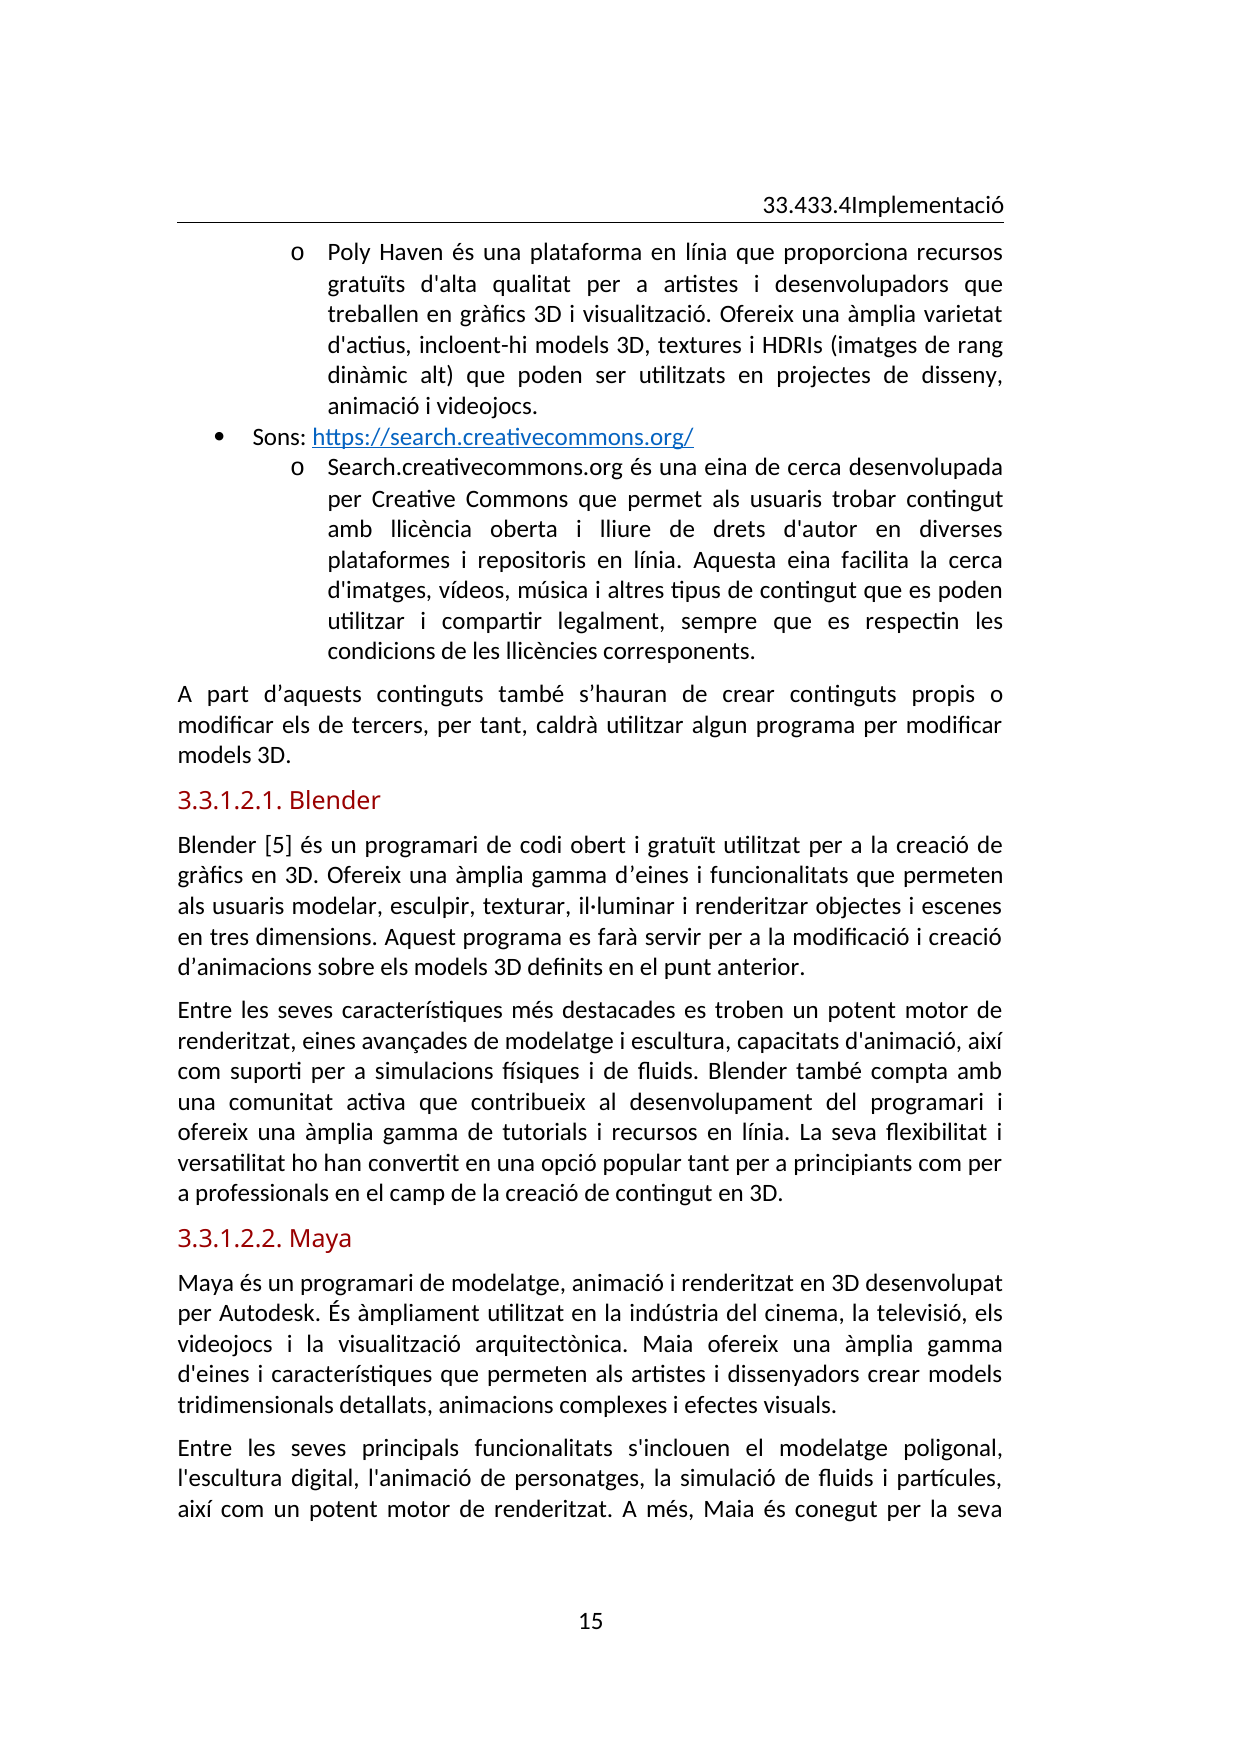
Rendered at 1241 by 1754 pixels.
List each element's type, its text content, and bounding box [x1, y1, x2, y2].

text A part d’aquests continguts també s’hauran de crear continguts propis o modificar els de tercers, per tant, caldrà utilitzar algun programa per modificar models 3D. [177, 678, 1004, 770]
text Blender és un programari de codi obert i gratuït utilitzat per a la creació de gràfics en 3D. Ofereix una àmplia gamma d’eines i funcionalitats que permeten als usuaris modelar, esculpir, texturar, il·luminar i renderitzar objectes i escenes en tres dimensions. Aquest programa es farà servir per a la modificació i creació d’animacions sobre els models 3D definits en el punt anterior. [177, 829, 1004, 982]
subtitle Maya [177, 1220, 1004, 1254]
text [177, 1432, 1004, 1524]
text Maya és un programari de modelatge, animació i renderitzat en 3D desenvolupat per Autodesk. És àmpliament utilitzat en la indústria del cinema, la televisió, els videojocs i la visualització arquitectònica. Maia ofereix una àmplia gamma d'eines i característiques que permeten als artistes i dissenyadors crear models tridimensionals detallats, animacions complexes i efectes visuals. [177, 1267, 1004, 1419]
subtitle Blender [177, 783, 1004, 817]
list Sons: https://search.creativecommons.org/ [215, 421, 1004, 451]
text Entre les seves característiques més destacades es troben un potent motor de renderitzat, eines avançades de modelatge i escultura, capacitats d'animació, així com suporti per a simulacions físiques i de fluids. Blender també compta amb una comunitat activa que contribueix al desenvolupament del programari i ofereix una àmplia gamma de tutorials i recursos en línia. La seva flexibilitat i versatilitat ho han convertit en una opció popular tant per a principiants com per a professionals en el camp de la creació de contingut en 3D. [177, 994, 1004, 1208]
list Search.creativecommons.org és una eina de cerca desenvolupada per Creative Commons que permet als usuaris trobar contingut amb llicència oberta i lliure de drets d'autor en diverses plataformes i repositoris en línia. Aquesta eina facilita la cerca d'imatges, vídeos, música i altres tipus de contingut que es poden utilitzar i compartir legalment, sempre que es respectin les condicions de les llicències corresponents. [290, 451, 1004, 666]
list Poly Haven és una plataforma en línia que proporciona recursos gratuïts d'alta qualitat per a artistes i desenvolupadors que treballen en gràfics 3D i visualització. Ofereix una àmplia varietat d'actius, incloent-hi models 3D, textures i HDRIs (imatges de rang dinàmic alt) que poden ser utilitzats en projectes de disseny, animació i videojocs. [290, 236, 1004, 421]
